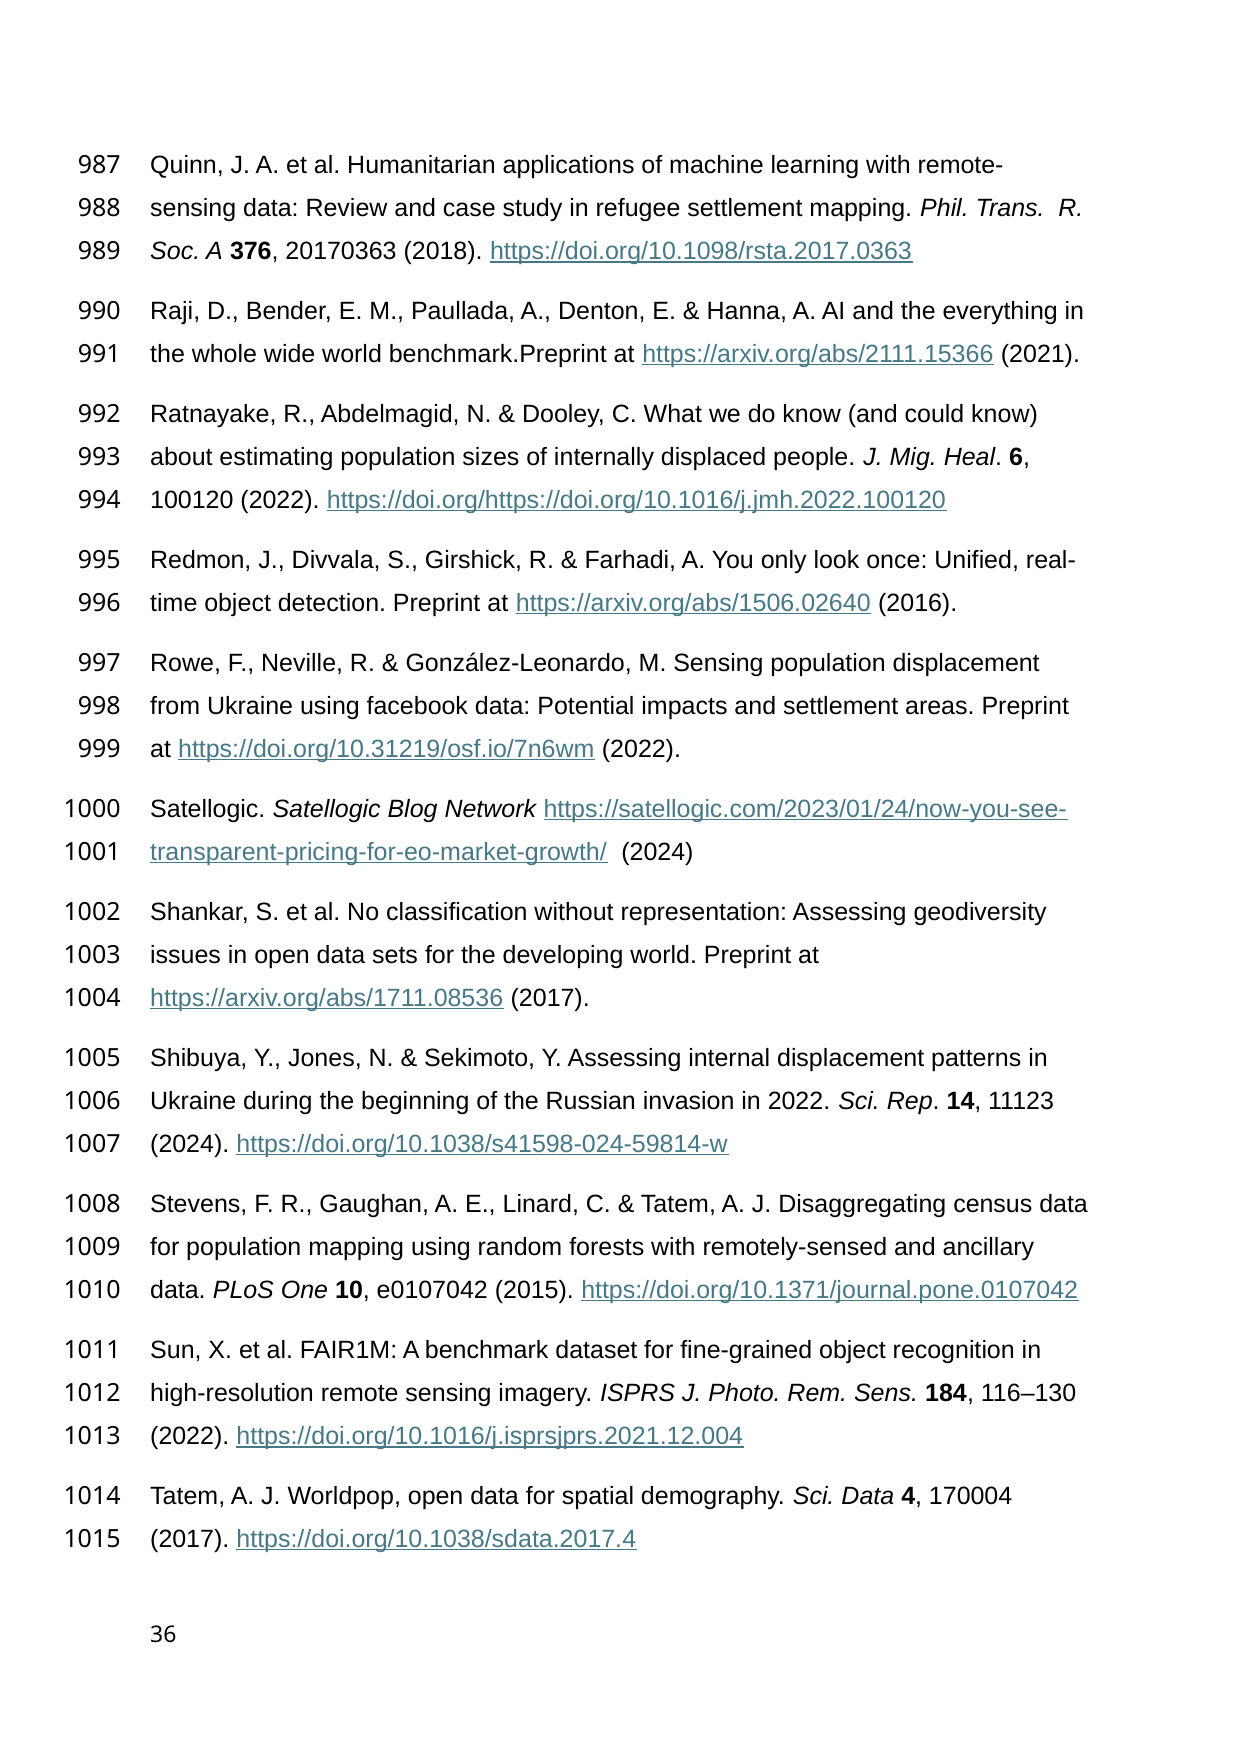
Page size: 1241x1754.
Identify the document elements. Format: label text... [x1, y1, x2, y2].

text Ratnayake, R., Abdelmagid, N. & Dooley, C. What we do know (and could know) about estimating population sizes of internally displaced people. J. Mig. Heal. 6, 100120 (2022). https://doi.org/https://doi.org/10.1016/j.jmh.2022.100120 [150, 399, 1090, 514]
text Satellogic. Satellogic Blog Network https://satellogic.com/2023/01/24/now-you-see-transparent-pricing-for-eo-market-growth/ (2024) [150, 794, 1090, 866]
text Sun, X. et al. FAIR1M: A benchmark dataset for fine-grained object recognition in high-resolution remote sensing imagery. ISPRS J. Photo. Rem. Sens. 184, 116–130 (2022). https://doi.org/10.1016/j.isprsjprs.2021.12.004 [150, 1335, 1090, 1450]
text Quinn, J. A. et al. Humanitarian applications of machine learning with remote-sensing data: Review and case study in refugee settlement mapping. Phil. Trans. R. Soc. A 376, 20170363 (2018). https://doi.org/10.1098/rsta.2017.0363 [150, 150, 1090, 265]
text Shibuya, Y., Jones, N. & Sekimoto, Y. Assessing internal displacement patterns in Ukraine during the beginning of the Russian invasion in 2022. Sci. Rep. 14, 11123 (2024). https://doi.org/10.1038/s41598-024-59814-w [150, 1043, 1090, 1158]
text Raji, D., Bender, E. M., Paullada, A., Denton, E. & Hanna, A. AI and the everything in the whole wide world benchmark.Preprint at https://arxiv.org/abs/2111.15366 (2021). [150, 296, 1090, 368]
text Shankar, S. et al. No classification without representation: Assessing geodiversity issues in open data sets for the developing world. Preprint at https://arxiv.org/abs/1711.08536 (2017). [150, 897, 1090, 1012]
text Stevens, F. R., Gaughan, A. E., Linard, C. & Tatem, A. J. Disaggregating census data for population mapping using random forests with remotely-sensed and ancillary data. PLoS One 10, e0107042 (2015). https://doi.org/10.1371/journal.pone.0107042 [150, 1189, 1090, 1304]
text Tatem, A. J. Worldpop, open data for spatial demography. Sci. Data 4, 170004 (2017). https://doi.org/10.1038/sdata.2017.4 [150, 1481, 1090, 1553]
text Redmon, J., Divvala, S., Girshick, R. & Farhadi, A. You only look once: Unified, real-time object detection. Preprint at https://arxiv.org/abs/1506.02640 (2016). [150, 545, 1090, 617]
text Rowe, F., Neville, R. & González-Leonardo, M. Sensing population displacement from Ukraine using facebook data: Potential impacts and settlement areas. Preprint at https://doi.org/10.31219/osf.io/7n6wm (2022). [150, 648, 1090, 763]
